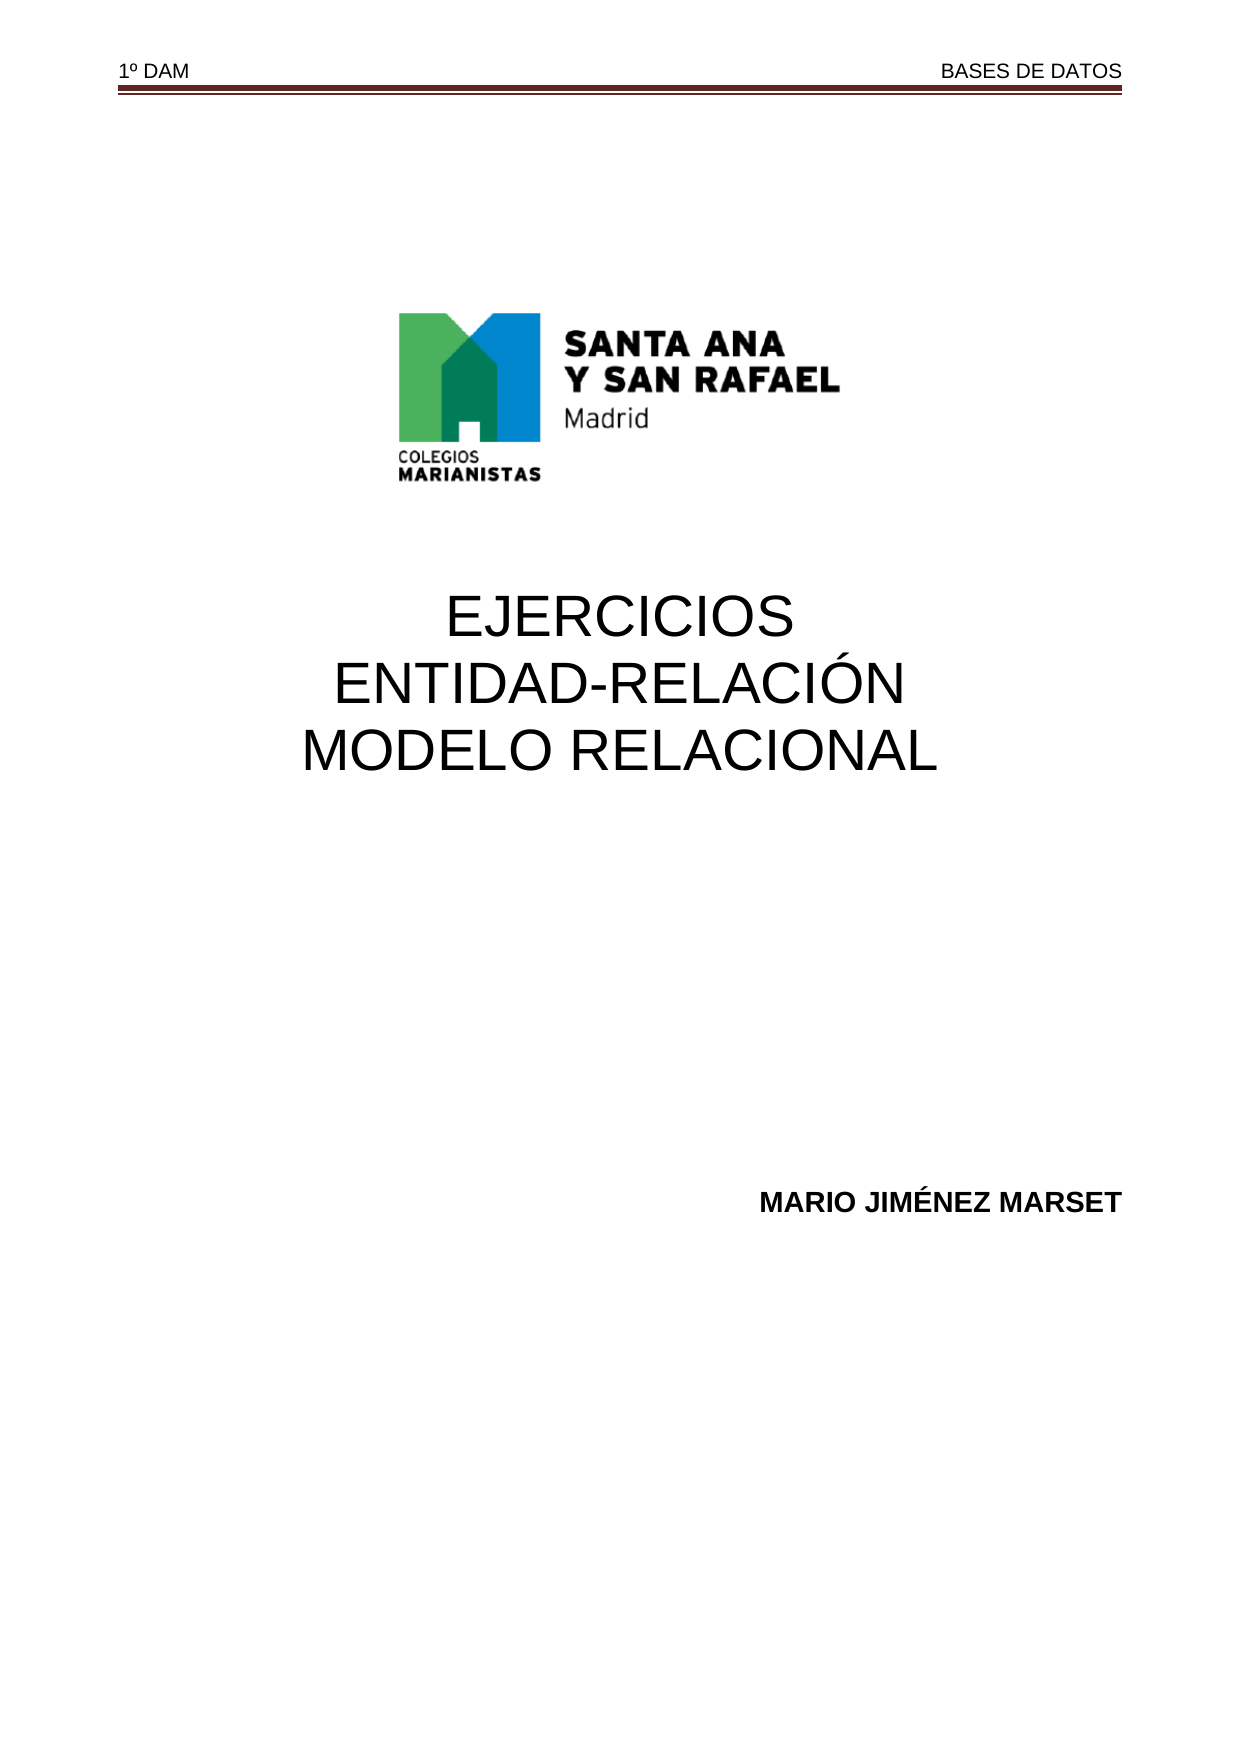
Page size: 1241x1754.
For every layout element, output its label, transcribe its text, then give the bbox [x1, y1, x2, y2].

text MARIO JIMÉNEZ MARSET [118, 1185, 1122, 1219]
text EJERCICIOS [118, 581, 1122, 648]
text ENTIDAD-RELACIÓN [118, 648, 1122, 716]
text MODELO RELACIONAL [118, 716, 1122, 783]
picture [392, 307, 848, 491]
